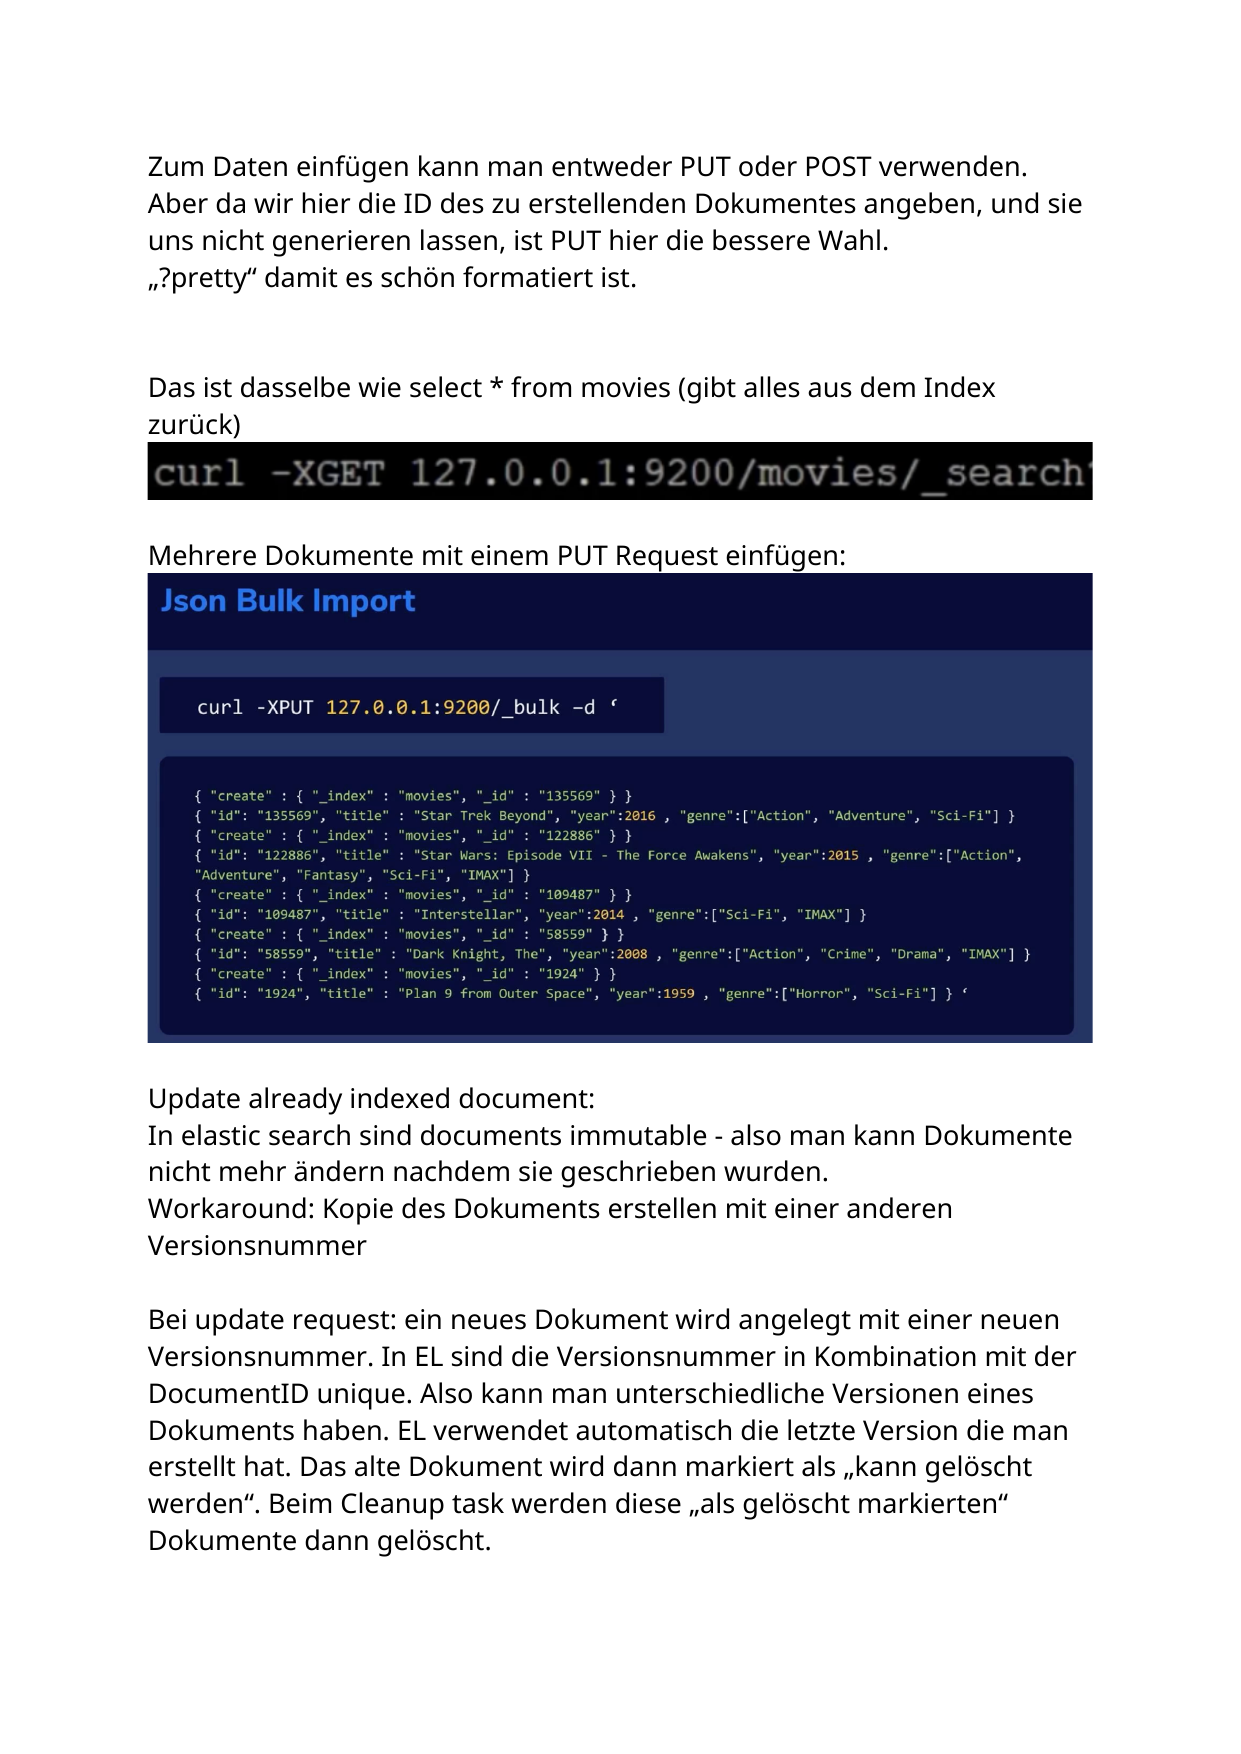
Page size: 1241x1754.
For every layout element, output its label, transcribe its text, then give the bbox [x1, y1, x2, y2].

picture [147, 442, 1093, 500]
text „?pretty“ damit es schön formatiert ist. [148, 258, 1093, 295]
text Zum Daten einfügen kann man entweder PUT oder POST verwenden. Aber da wir hier die ID des zu erstellenden Dokumentes angeben, und sie uns nicht generieren lassen, ist PUT hier die bessere Wahl. [148, 148, 1093, 258]
text Mehrere Dokumente mit einem PUT Request einfügen: [148, 536, 1093, 573]
picture [147, 573, 1093, 1043]
text Das ist dasselbe wie select * from movies (gibt alles aus dem Index zurück) [148, 369, 1093, 442]
text In elastic search sind documents immutable - also man kann Dokumente nicht mehr ändern nachdem sie geschrieben wurden. [148, 1116, 1093, 1190]
text Bei update request: ein neues Dokument wird angelegt mit einer neuen Versionsnummer. In EL sind die Versionsnummer in Kombination mit der DocumentID unique. Also kann man unterschiedliche Versionen eines Dokuments haben. EL verwendet automatisch die letzte Version die man erstellt hat. Das alte Dokument wird dann markiert als „kann gelöscht werden“. Beim Cleanup task werden diese „als gelöscht markierten“ Dokumente dann gelöscht. [148, 1300, 1093, 1558]
text Workaround: Kopie des Dokuments erstellen mit einer anderen Versionsnummer [148, 1190, 1093, 1263]
text Update already indexed document: [148, 1079, 1093, 1116]
